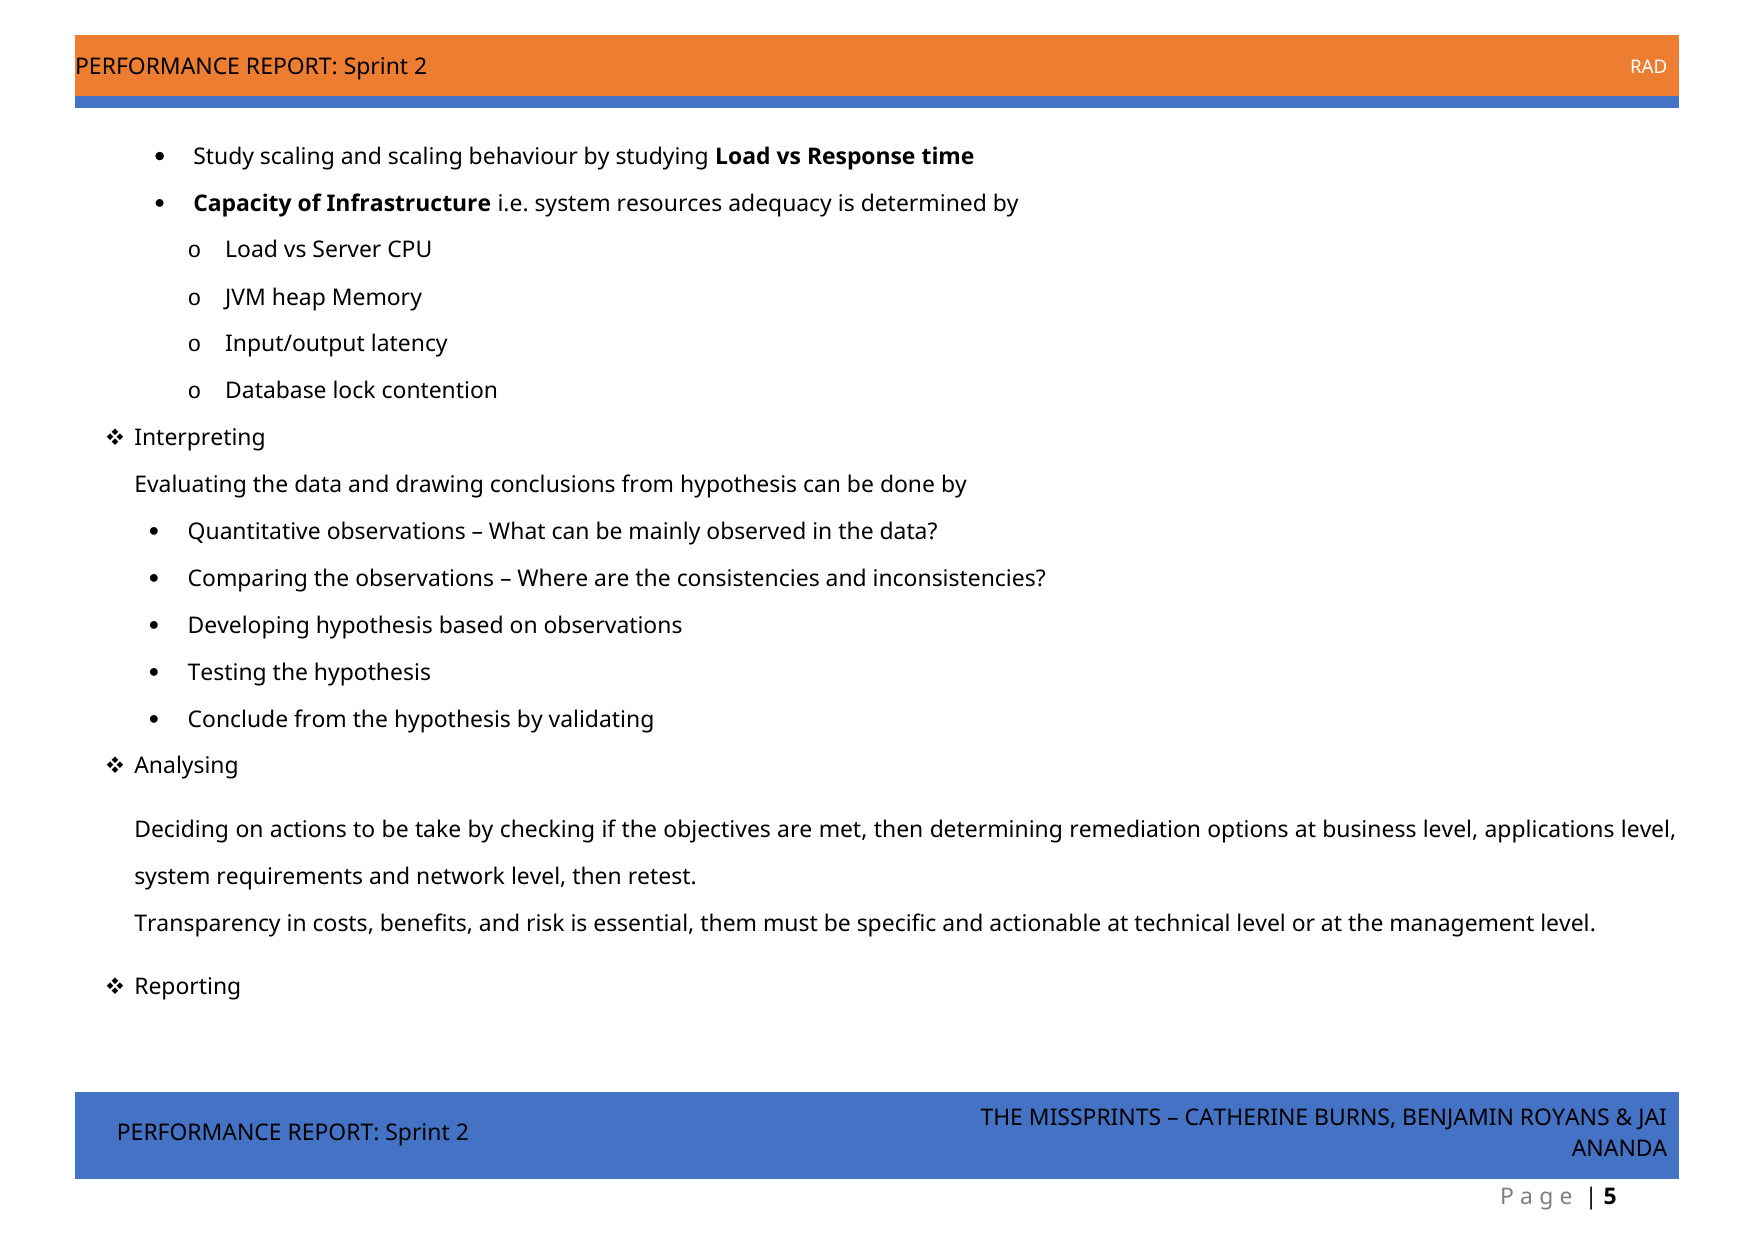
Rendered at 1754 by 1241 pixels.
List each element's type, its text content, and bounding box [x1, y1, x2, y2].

list Developing hypothesis based on observations [150, 609, 1679, 640]
text Deciding on actions to be take by checking if the objectives are met, then determining remediation options at business level, applications level, system requirements and network level, then retest. [134, 813, 1679, 891]
list Evaluating the data and drawing conclusions from hypothesis can be done by [134, 468, 1679, 499]
list Quantitative observations – What can be mainly observed in the data? [150, 515, 1679, 546]
list Capacity of Infrastructure i.e. system resources adequacy is determined by [156, 187, 1679, 218]
list Interpreting [104, 421, 1679, 453]
text Transparency in costs, benefits, and risk is essential, them must be specific and actionable at technical level or at the management level. [104, 907, 1679, 938]
list Database lock contention [187, 374, 1679, 406]
list Reporting [104, 970, 1679, 1002]
list JVM heap Memory [187, 280, 1679, 312]
list Study scaling and scaling behaviour by studying Load vs Response time [156, 140, 1679, 171]
list Analysing [104, 749, 1679, 781]
list Comparing the observations – Where are the consistencies and inconsistencies? [150, 562, 1679, 593]
list Input/output latency [187, 327, 1679, 359]
list Conclude from the hypothesis by validating [150, 703, 1679, 734]
list Testing the hypothesis [150, 656, 1679, 687]
list Load vs Server CPU [187, 233, 1679, 265]
